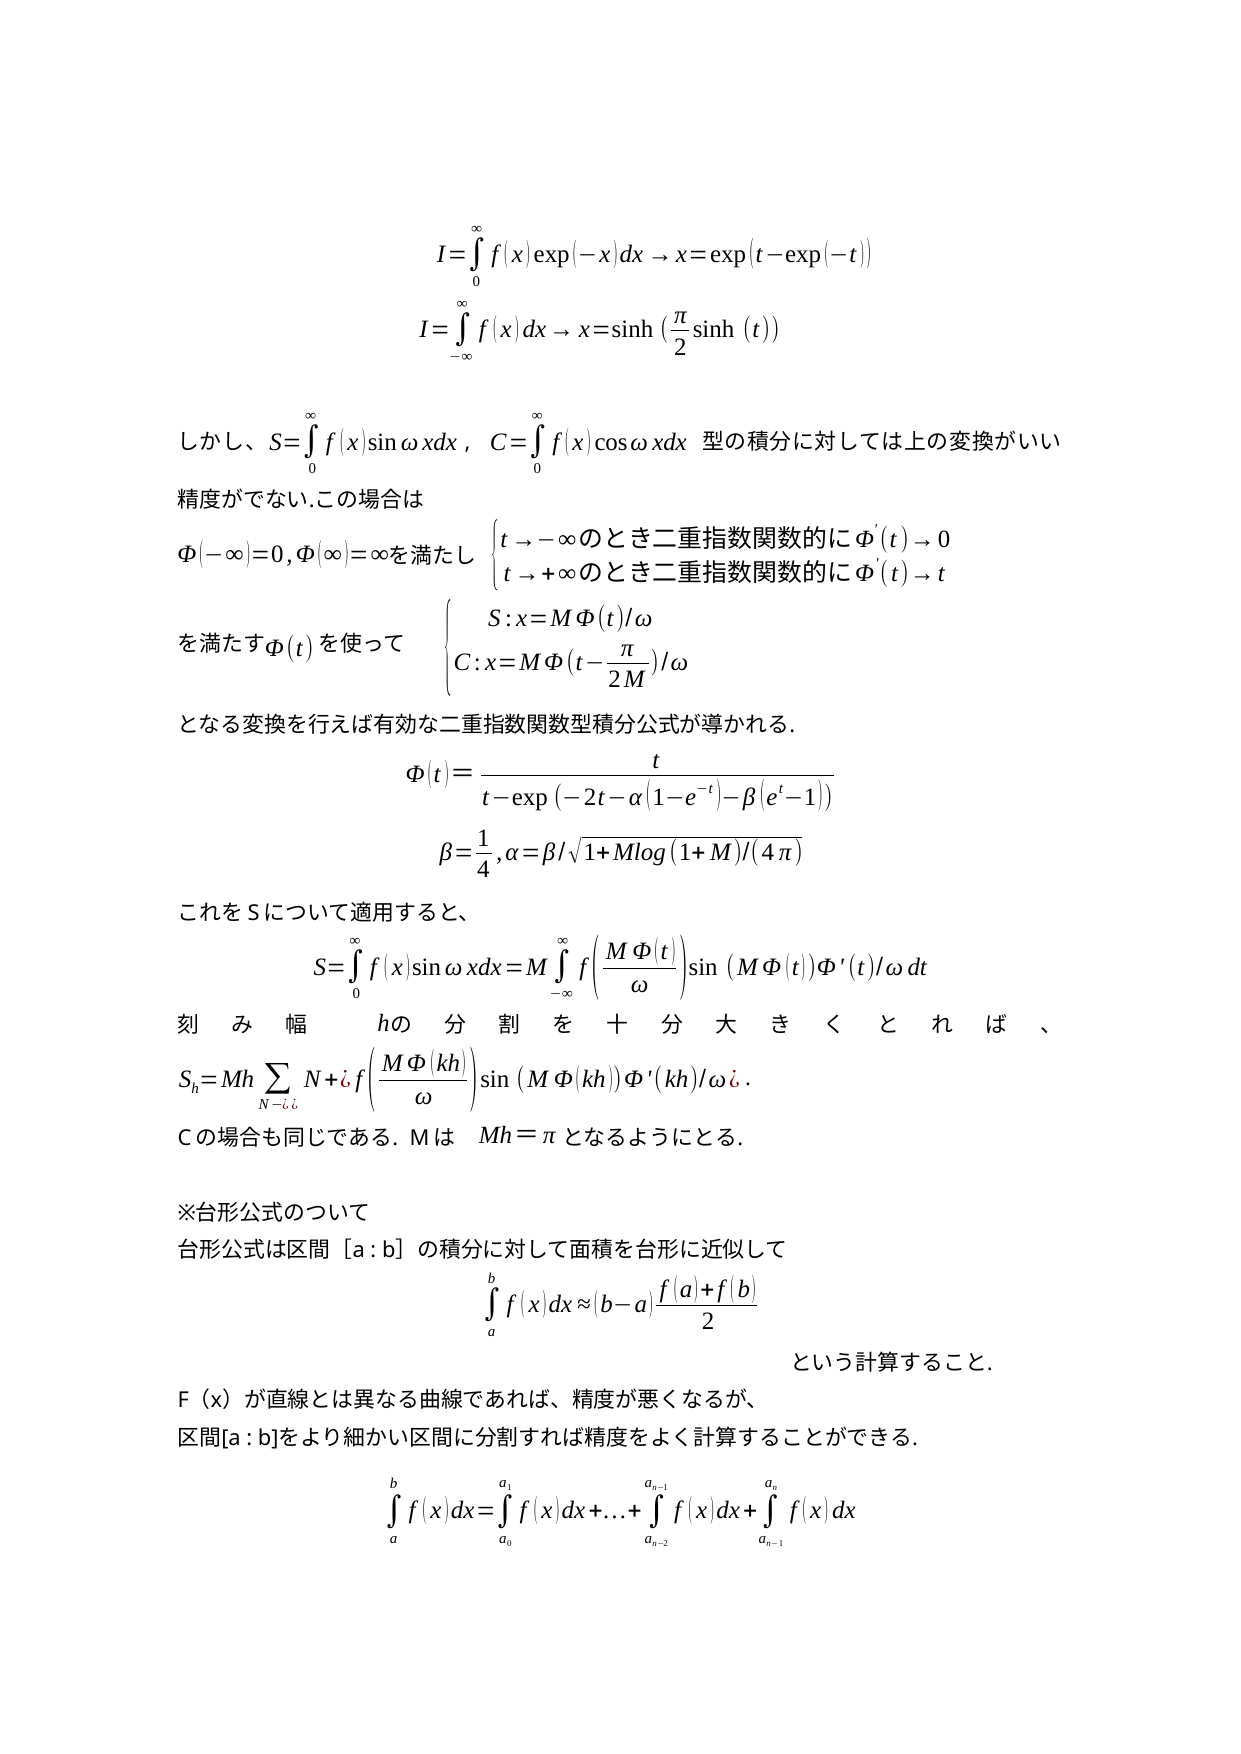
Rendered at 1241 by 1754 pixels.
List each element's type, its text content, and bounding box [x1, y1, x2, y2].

text これをSについて適用すると、 [177, 892, 1063, 929]
text F（x）が直線とは異なる曲線であれば、精度が悪くなるが、 [177, 1379, 1063, 1417]
text 刻み幅 の分割を十分大きくとれば、 . [177, 1004, 1063, 1117]
text を満たす を使って [177, 592, 1063, 704]
text となる変換を行えば有効な二重指数関数型積分公式が導かれる. [177, 704, 1063, 742]
text を満たし [177, 517, 1063, 592]
text Cの場合も同じである. Mは となるようにとる. [177, 1117, 1063, 1154]
text 台形公式は区間［a : b］の積分に対して面積を台形に近似して [177, 1229, 1063, 1267]
text ※台形公式のついて [177, 1192, 1063, 1229]
text という計算すること. [702, 1342, 1063, 1379]
text しかし、 , 型の積分に対しては上の変換がいい精度がでない.この場合は [177, 404, 1063, 517]
text 区間[a : b]をより細かい区間に分割すれば精度をよく計算することができる. [177, 1417, 1063, 1454]
